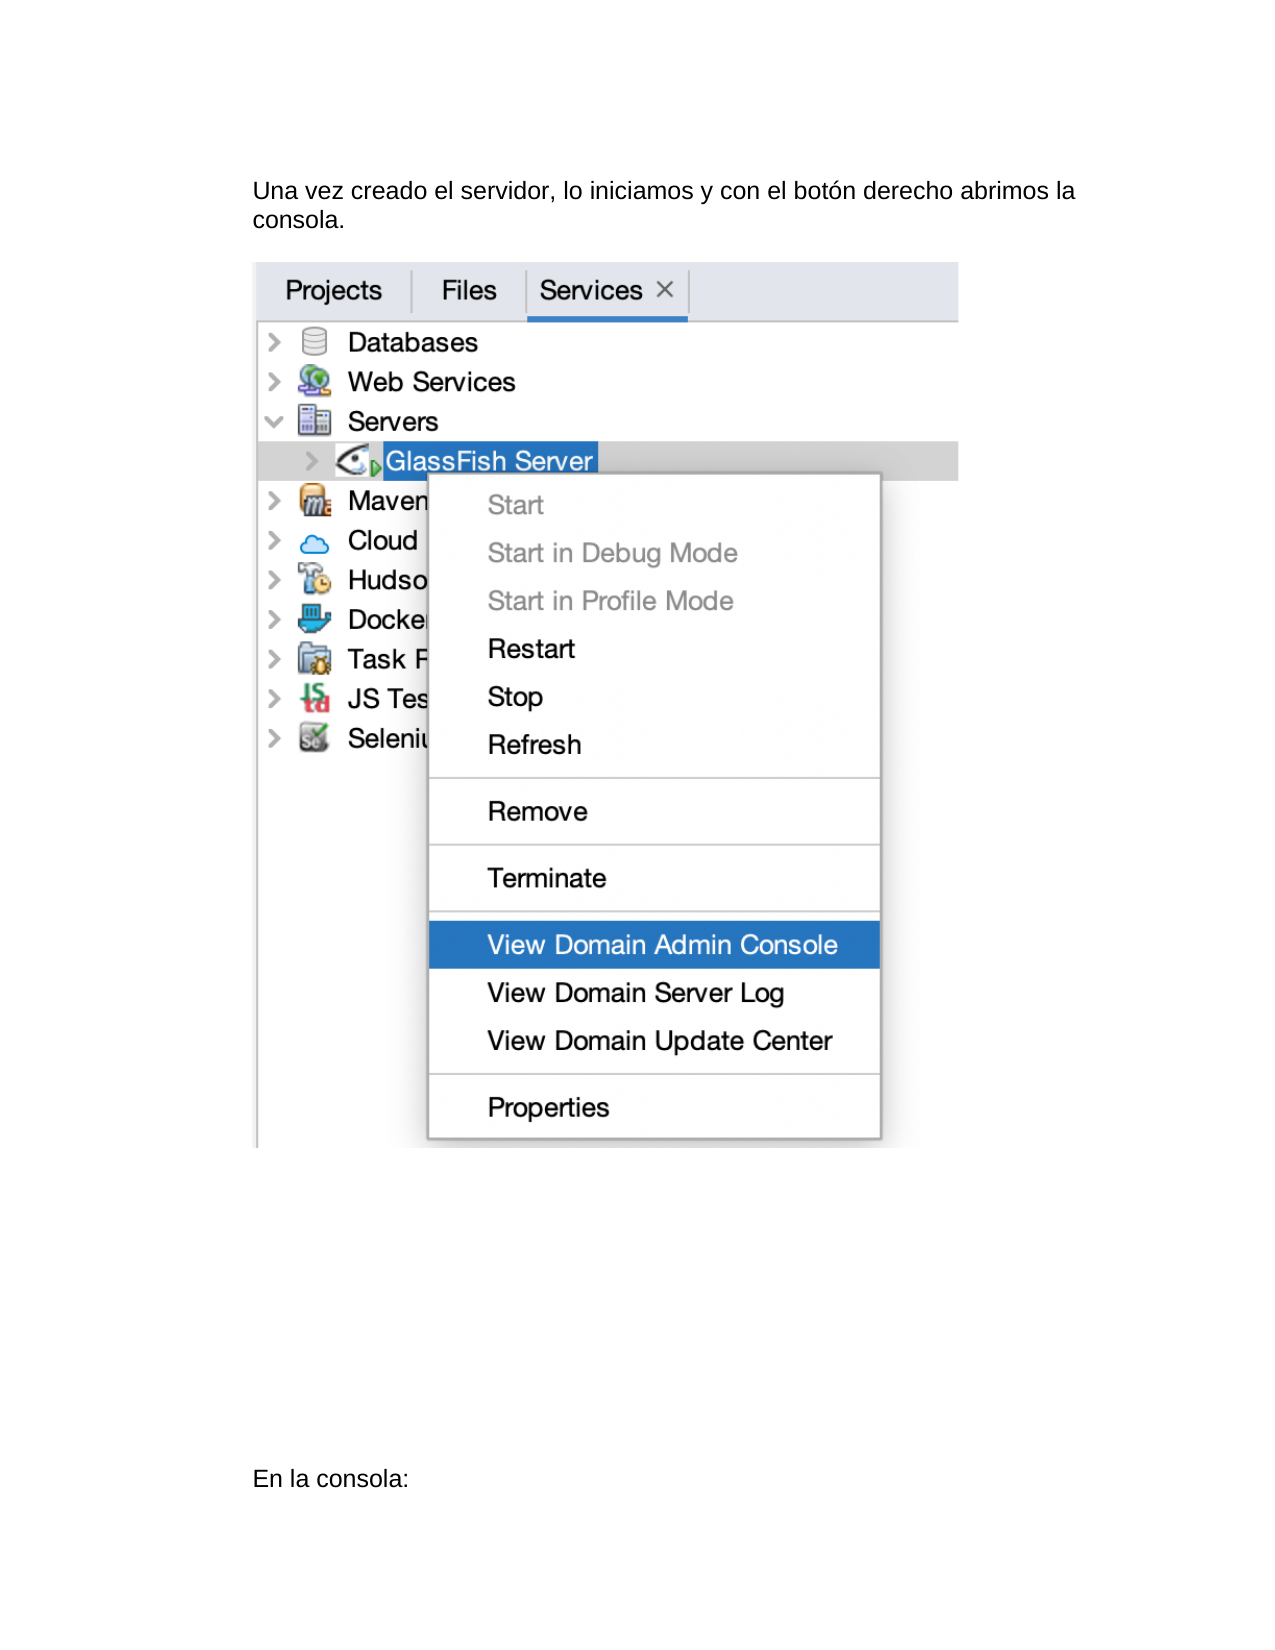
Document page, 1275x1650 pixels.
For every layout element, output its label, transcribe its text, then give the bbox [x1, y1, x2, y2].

picture [252, 262, 959, 1148]
text En la consola: [252, 1464, 1098, 1493]
text Una vez creado el servidor, lo iniciamos y con el botón derecho abrimos la consola. [252, 176, 1098, 263]
